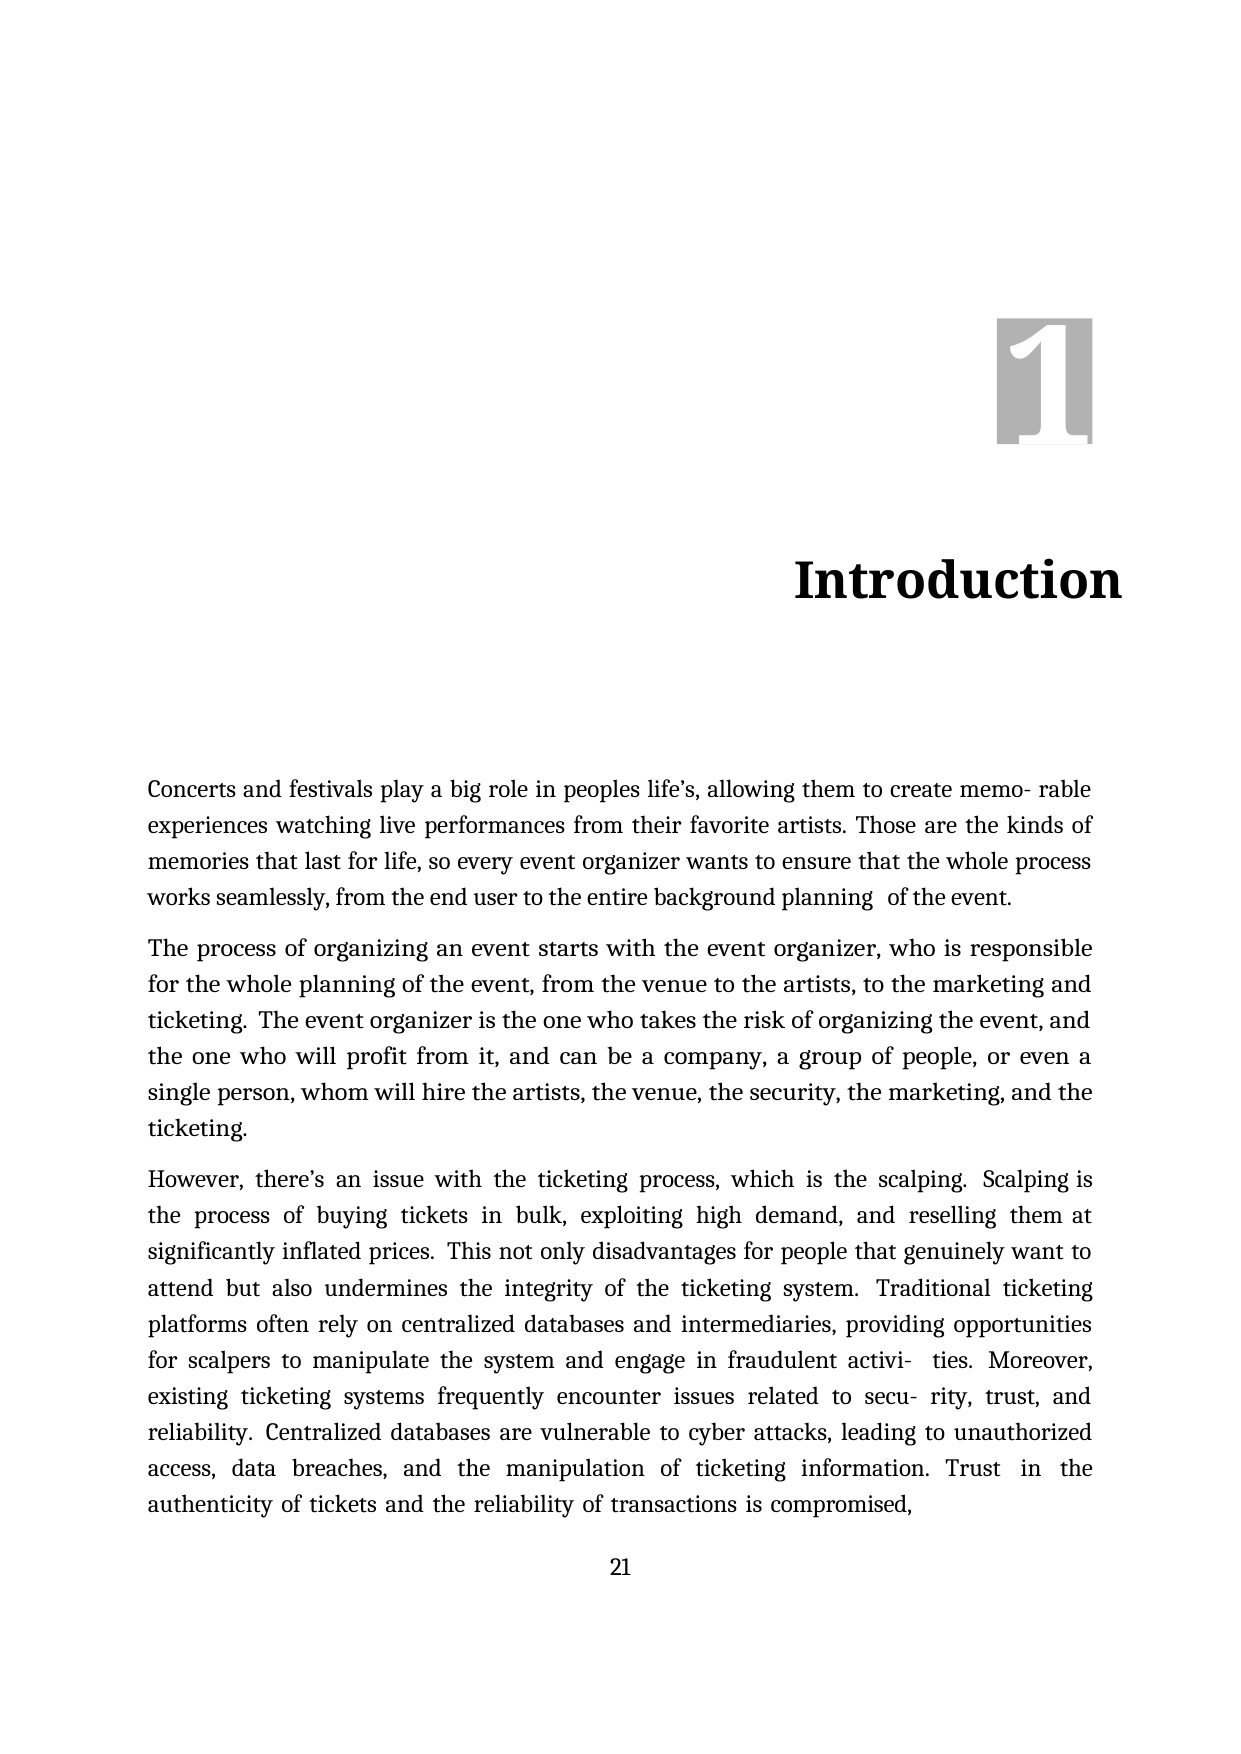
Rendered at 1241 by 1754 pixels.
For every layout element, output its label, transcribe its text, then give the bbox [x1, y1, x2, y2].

subtitle Introduction [794, 544, 1152, 613]
text The process of organizing an event starts with the event organizer, who is responsible for the whole planning of the event, from the venue to the artists, to the marketing and ticketing. The event organizer is the one who takes the risk of organizing the event, and the one who will profit from it, and can be a company, a group of people, or even a single person, whom will hire the artists, the venue, the security, the marketing, and the ticketing. [148, 933, 1093, 1143]
text However, there’s an issue with the ticketing process, which is the scalping. Scalping is the process of buying tickets in bulk, exploiting high demand, and reselling them at significantly inflated prices. This not only disadvantages for people that genuinely want to attend but also undermines the integrity of the ticketing system. Traditional ticketing platforms often rely on centralized databases and intermediaries, providing opportunities for scalpers to manipulate the system and engage in fraudulent activi- ties. Moreover, existing ticketing systems frequently encounter issues related to secu- rity, trust, and reliability. Centralized databases are vulnerable to cyber attacks, leading to unauthorized access, data breaches, and the manipulation of ticketing information. Trust in the authenticity of tickets and the reliability of transactions is compromised, [148, 1165, 1093, 1519]
text Concerts and festivals play a big role in peoples life’s, allowing them to create memo- rable experiences watching live performances from their favorite artists. Those are the kinds of memories that last for life, so every event organizer wants to ensure that the whole process works seamlessly, from the end user to the entire background planning of the event. [148, 774, 1093, 912]
text 21 [103, 1553, 1137, 1581]
